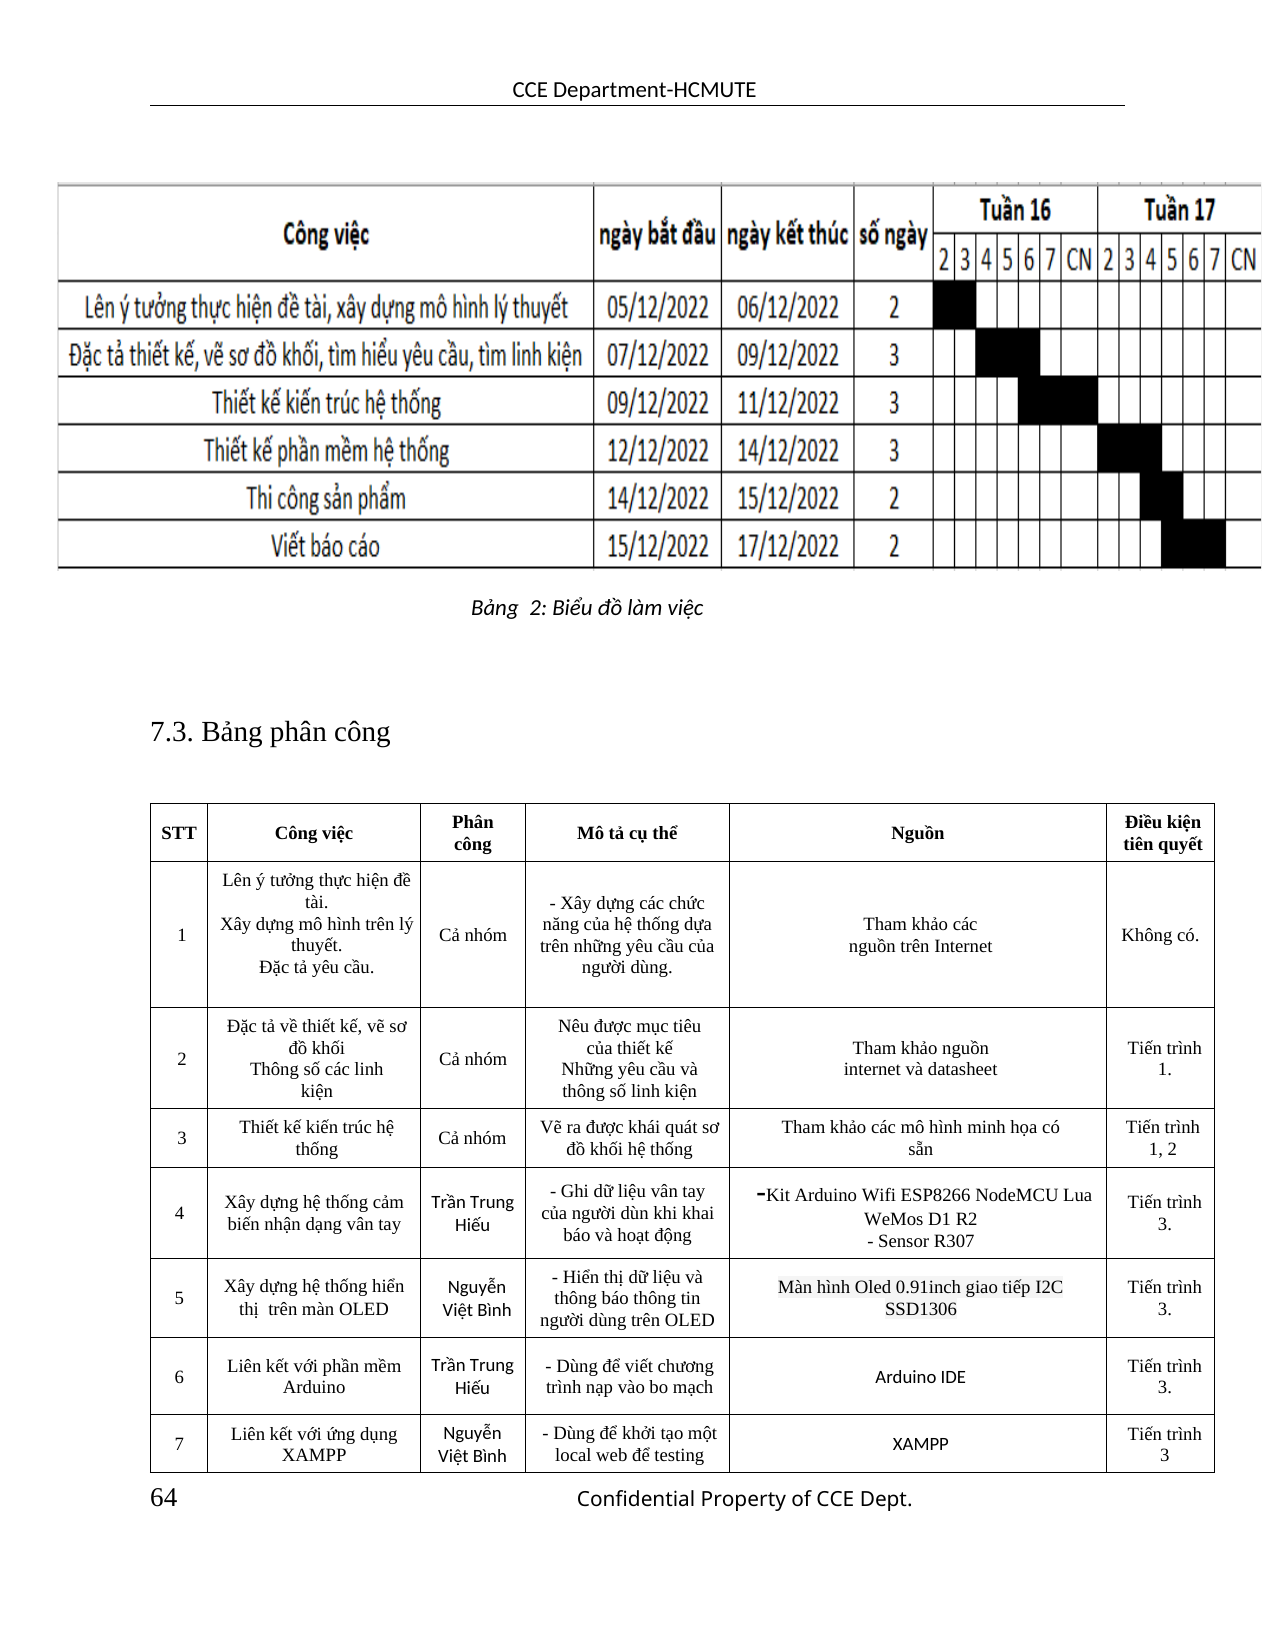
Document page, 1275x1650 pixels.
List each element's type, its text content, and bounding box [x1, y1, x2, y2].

table_cell Tham khảo các mô hình minh họa có sẵn [730, 1109, 1106, 1166]
table_header Mô tả cụ thể [526, 804, 729, 861]
table_cell Thiết kế kiến trúc hệ thống [208, 1109, 420, 1166]
table_cell 2 [151, 1008, 207, 1107]
table_cell 7 [151, 1415, 207, 1472]
table_cell Tiến trình 3 [1107, 1415, 1214, 1472]
table_cell Nguyễn Việt Bình [421, 1415, 525, 1472]
table_cell 1 [151, 862, 207, 1007]
table_cell Tiến trình 3. [1107, 1338, 1214, 1414]
table_cell Liên kết với ứng dụng XAMPP [208, 1415, 420, 1472]
table_cell Tiến trình 1, 2 [1107, 1109, 1214, 1166]
table_cell - Hiển thị dữ liệu và thông báo thông tin người dùng trên OLED [526, 1259, 729, 1337]
table_cell - Ghi dữ liệu vân tay của người dùn khi khai báo và hoạt động [526, 1168, 729, 1257]
table_cell Nguyễn Việt Bình [421, 1259, 525, 1337]
table_cell Nêu được mục tiêu của thiết kế Những yêu cầu và thông số linh kiện [526, 1008, 729, 1107]
table_cell Tiến trình 3. [1107, 1168, 1214, 1257]
table_cell Trần Trung Hiếu [421, 1338, 525, 1414]
table_cell - Dùng để viết chương trình nạp vào bo mạch [526, 1338, 729, 1414]
table_cell Arduino IDE [730, 1338, 1106, 1414]
table_cell -Kit Arduino Wifi ESP8266 NodeMCU Lua WeMos D1 R2 - Sensor R307 [730, 1168, 1106, 1257]
table_cell Tham khảo các nguồn trên Internet [730, 862, 1106, 1007]
table_cell Xây dựng hệ thống cảm biến nhận dạng vân tay [208, 1168, 420, 1257]
table_cell - Xây dựng các chức năng của hệ thống dựa trên những yêu cầu của người dùng. [526, 862, 729, 1007]
table_cell - Dùng để khởi tạo một local web để testing [526, 1415, 729, 1472]
table_cell Trần Trung Hiếu [421, 1168, 525, 1257]
table_cell 4 [151, 1168, 207, 1257]
table_cell Tiến trình 3. [1107, 1259, 1214, 1337]
table_cell Vẽ ra được khái quát sơ đồ khối hệ thống [526, 1109, 729, 1166]
table_header Nguồn [730, 804, 1106, 861]
table_cell 6 [151, 1338, 207, 1414]
table_header Điều kiện tiên quyết [1107, 804, 1214, 861]
table_cell Cả nhóm [421, 862, 525, 1007]
table_cell Xây dựng hệ thống hiển thị trên màn OLED [208, 1259, 420, 1337]
list 7.3. Bảng phân công [150, 714, 1125, 747]
table_cell Đặc tả về thiết kế, vẽ sơ đồ khối Thông số các linh kiện [208, 1008, 420, 1107]
table_cell 5 [151, 1259, 207, 1337]
table_cell Không có. [1107, 862, 1214, 1007]
table_header Phân công [421, 804, 525, 861]
table_cell Liên kết với phần mềm Arduino [208, 1338, 420, 1414]
table_cell XAMPP [730, 1415, 1106, 1472]
table_cell Cả nhóm [421, 1008, 525, 1107]
table_cell Lên ý tưởng thực hiện đề tài. Xây dựng mô hình trên lý thuyết. Đặc tả yêu cầu. [208, 862, 420, 1007]
table_cell Màn hình Oled 0.91inch giao tiếp I2C SSD1306 [730, 1259, 1106, 1337]
table_header STT [151, 804, 207, 861]
table_header Công việc [208, 804, 420, 861]
table_cell 3 [151, 1109, 207, 1166]
table_cell Tiến trình 1. [1107, 1008, 1214, 1107]
table_cell Cả nhóm [421, 1109, 525, 1166]
table_cell Tham khảo nguồn internet và datasheet [730, 1008, 1106, 1107]
picture [56, 182, 1260, 569]
